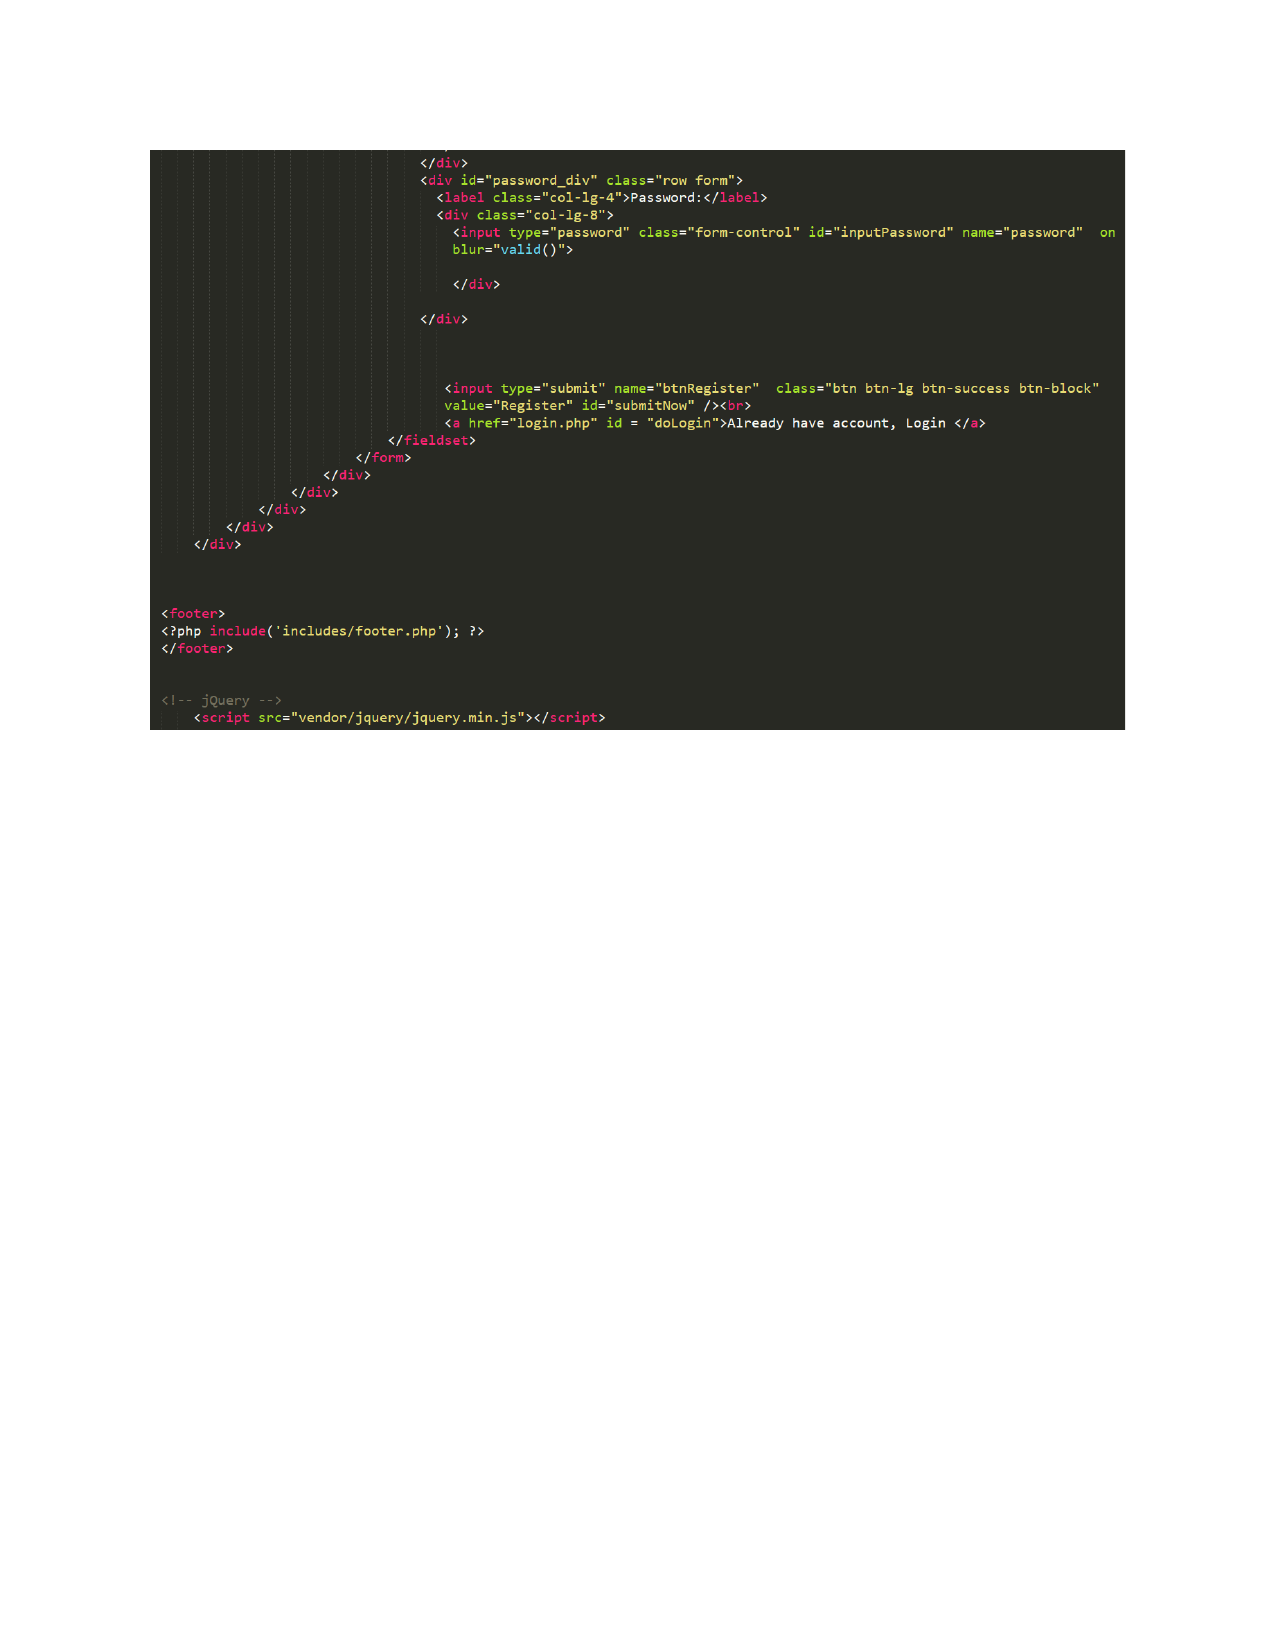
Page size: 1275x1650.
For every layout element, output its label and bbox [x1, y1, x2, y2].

picture [150, 150, 1125, 730]
